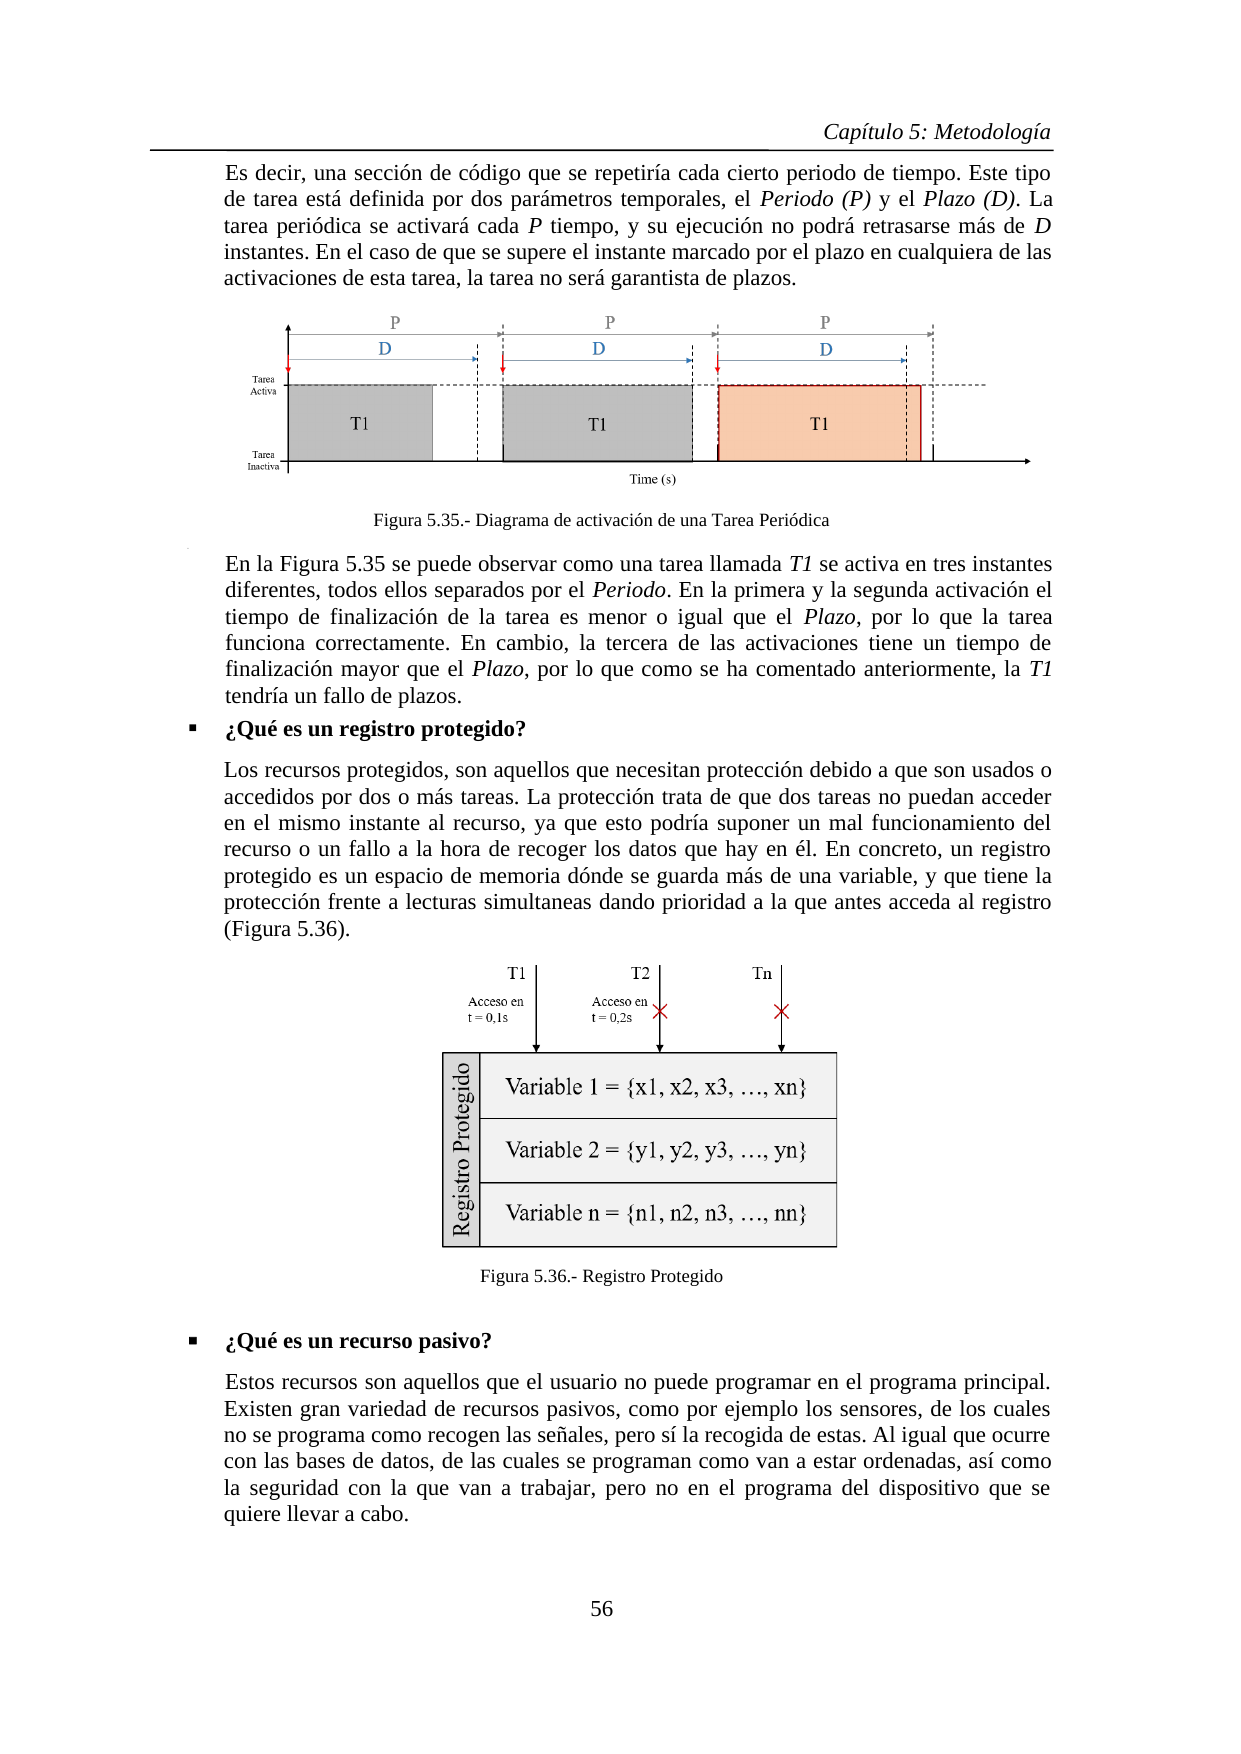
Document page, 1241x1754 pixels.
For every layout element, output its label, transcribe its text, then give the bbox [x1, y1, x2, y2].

list ¿Qué es un recurso pasivo? [187, 1327, 1053, 1354]
text Estos recursos son aquellos que el usuario no puede programar en el programa principal. Existen gran variedad de recursos pasivos, como por ejemplo los sensores, de los cuales no se programa como recogen las señales, pero sí la recogida de estas. Al igual que ocurre con las bases de datos, de las cuales se programan como van a estar ordenadas, así como la seguridad con la que van a trabajar, pero no en el programa del dispositivo que se quiere llevar a cabo. [224, 1368, 1053, 1527]
list ¿Qué es un registro protegido? [187, 716, 1053, 742]
text Figura 5.24.- Diagrama de activación de una Tarea Periódica [150, 509, 1053, 531]
picture [439, 955, 838, 1251]
text Figura 5.25.- Registro Protegido [150, 1265, 1053, 1287]
picture [240, 305, 1037, 495]
text Es decir, una sección de código que se repetiría cada cierto periodo de tiempo. Este tipo de tarea está definida por dos parámetros temporales, el Periodo (P) y el Plazo (D). La tarea periódica se activará cada P tiempo, y su ejecución no podrá retrasarse más de D instantes. En el caso de que se supere el instante marcado por el plazo en cualquiera de las activaciones de esta tarea, la tarea no será garantista de plazos. [224, 159, 1053, 291]
